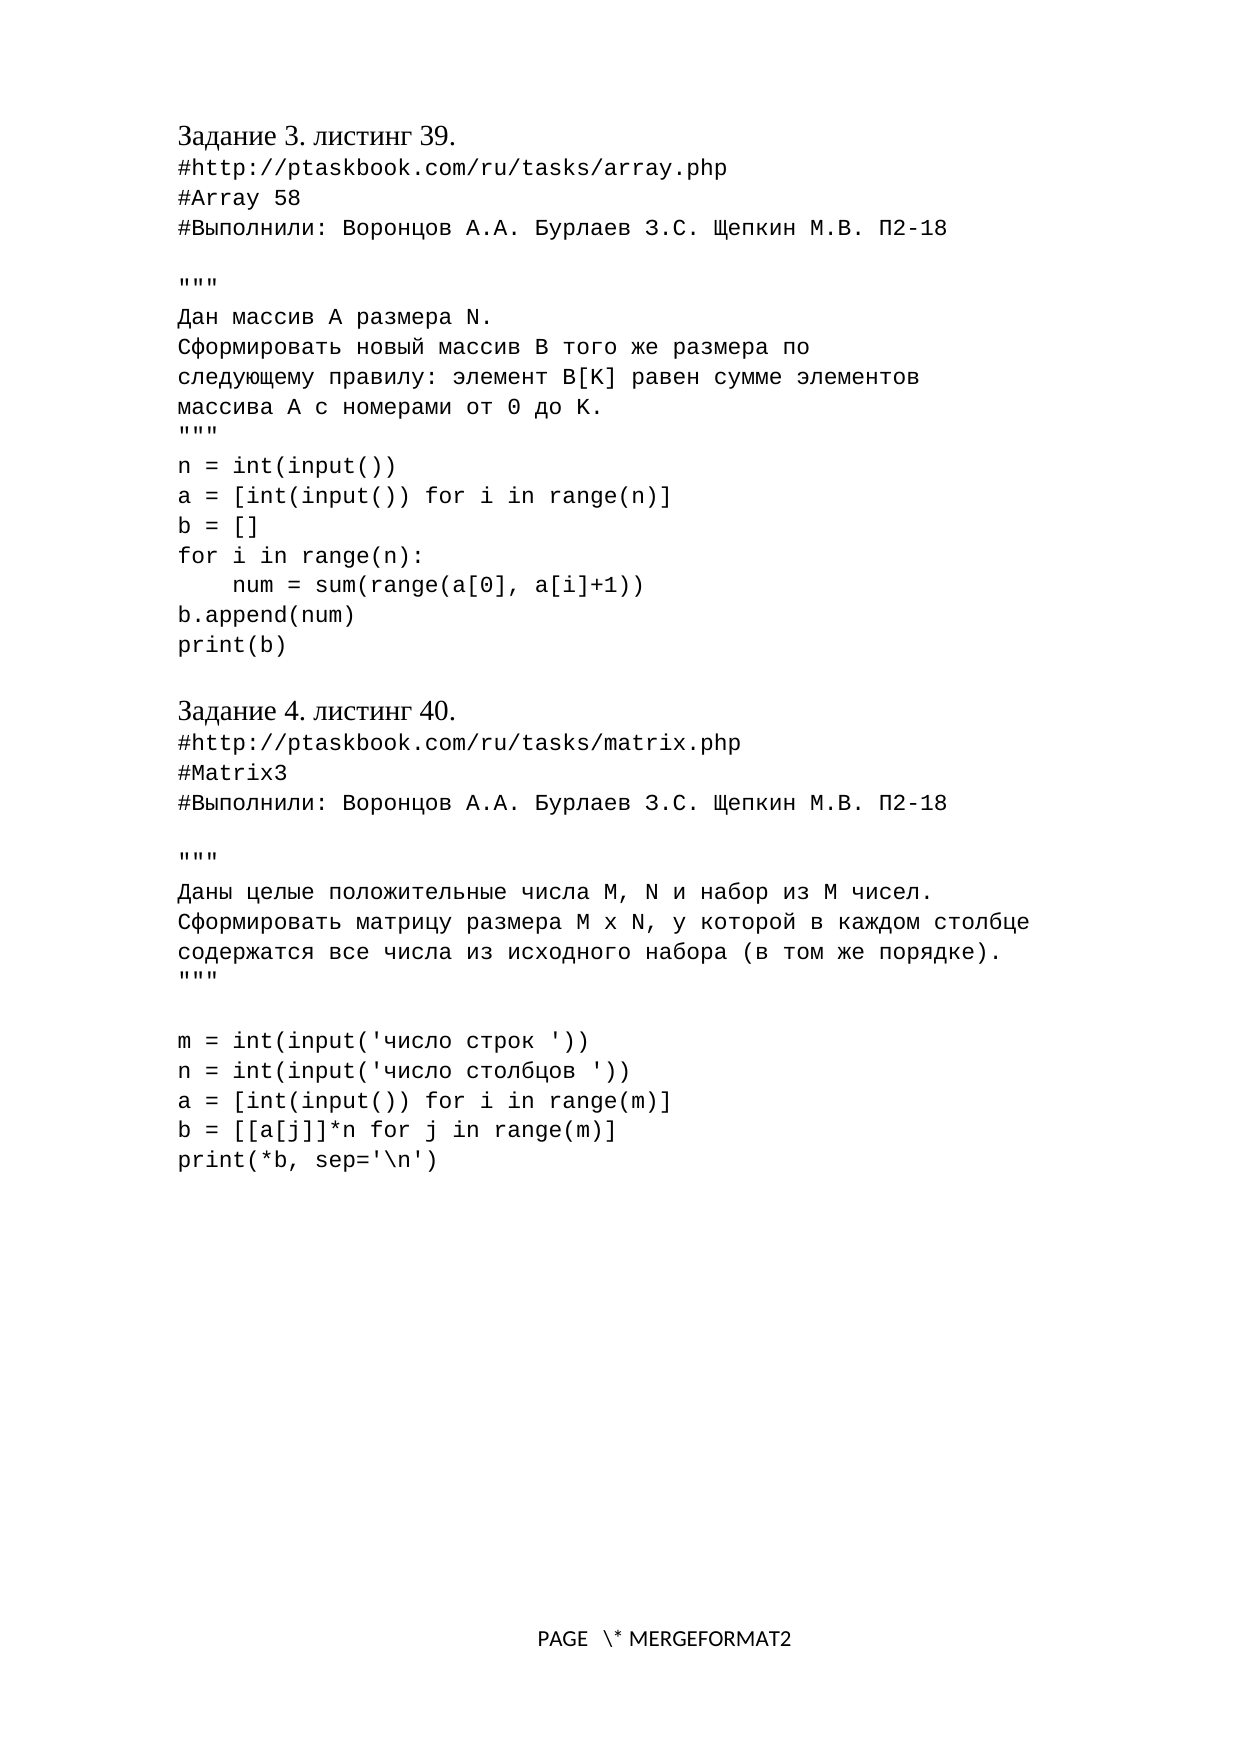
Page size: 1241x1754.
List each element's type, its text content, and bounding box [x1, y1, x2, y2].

text #Выполнили: Воронцов А.А. Бурлаев З.С. Щепкин М.В. П2-18 [177, 216, 1152, 242]
text m = int(input('число строк ')) [177, 1029, 1152, 1055]
text print(b) [177, 633, 1152, 659]
text n = int(input()) [177, 454, 1152, 481]
text a = [int(input()) for i in range(n)] [177, 484, 1152, 510]
text #Array 58 [177, 186, 1152, 212]
text """ [177, 970, 1152, 996]
text Сформировать матрицу размера M x N, у которой в каждом столбце [177, 910, 1152, 936]
text """ [177, 425, 1152, 451]
text b = [] [177, 514, 1152, 540]
text Задание 4. листинг 40. [177, 693, 1152, 726]
text #Matrix3 [177, 761, 1152, 787]
text a = [int(input()) for i in range(m)] [177, 1089, 1152, 1115]
text print(*b, sep='\n') [177, 1148, 1152, 1174]
text следующему правилу: элемент B[K] равен сумме элементов [177, 365, 1152, 391]
text n = int(input('число столбцов ')) [177, 1059, 1152, 1085]
text b.append(num) [177, 603, 1152, 629]
text Задание 3. листинг 39. [177, 118, 1152, 152]
text содержатся все числа из исходного набора (в том же порядке). [177, 940, 1152, 966]
text num = sum(range(a[0], a[i]+1)) [177, 574, 1152, 600]
text """ [177, 851, 1152, 877]
text #http://ptaskbook.com/ru/tasks/array.php [177, 157, 1152, 183]
text Сформировать новый массив B того же размера по [177, 335, 1152, 361]
text #http://ptaskbook.com/ru/tasks/matrix.php [177, 731, 1152, 757]
text Дан массив A размера N. [177, 306, 1152, 332]
text массива A с номерами от 0 до K. [177, 395, 1152, 421]
text Даны целые положительные числа M, N и набор из M чисел. [177, 880, 1152, 906]
text """ [177, 276, 1152, 302]
text for i in range(n): [177, 544, 1152, 570]
text #Выполнили: Воронцов А.А. Бурлаев З.С. Щепкин М.В. П2-18 [177, 791, 1152, 817]
text b = [[a[j]]*n for j in range(m)] [177, 1119, 1152, 1145]
